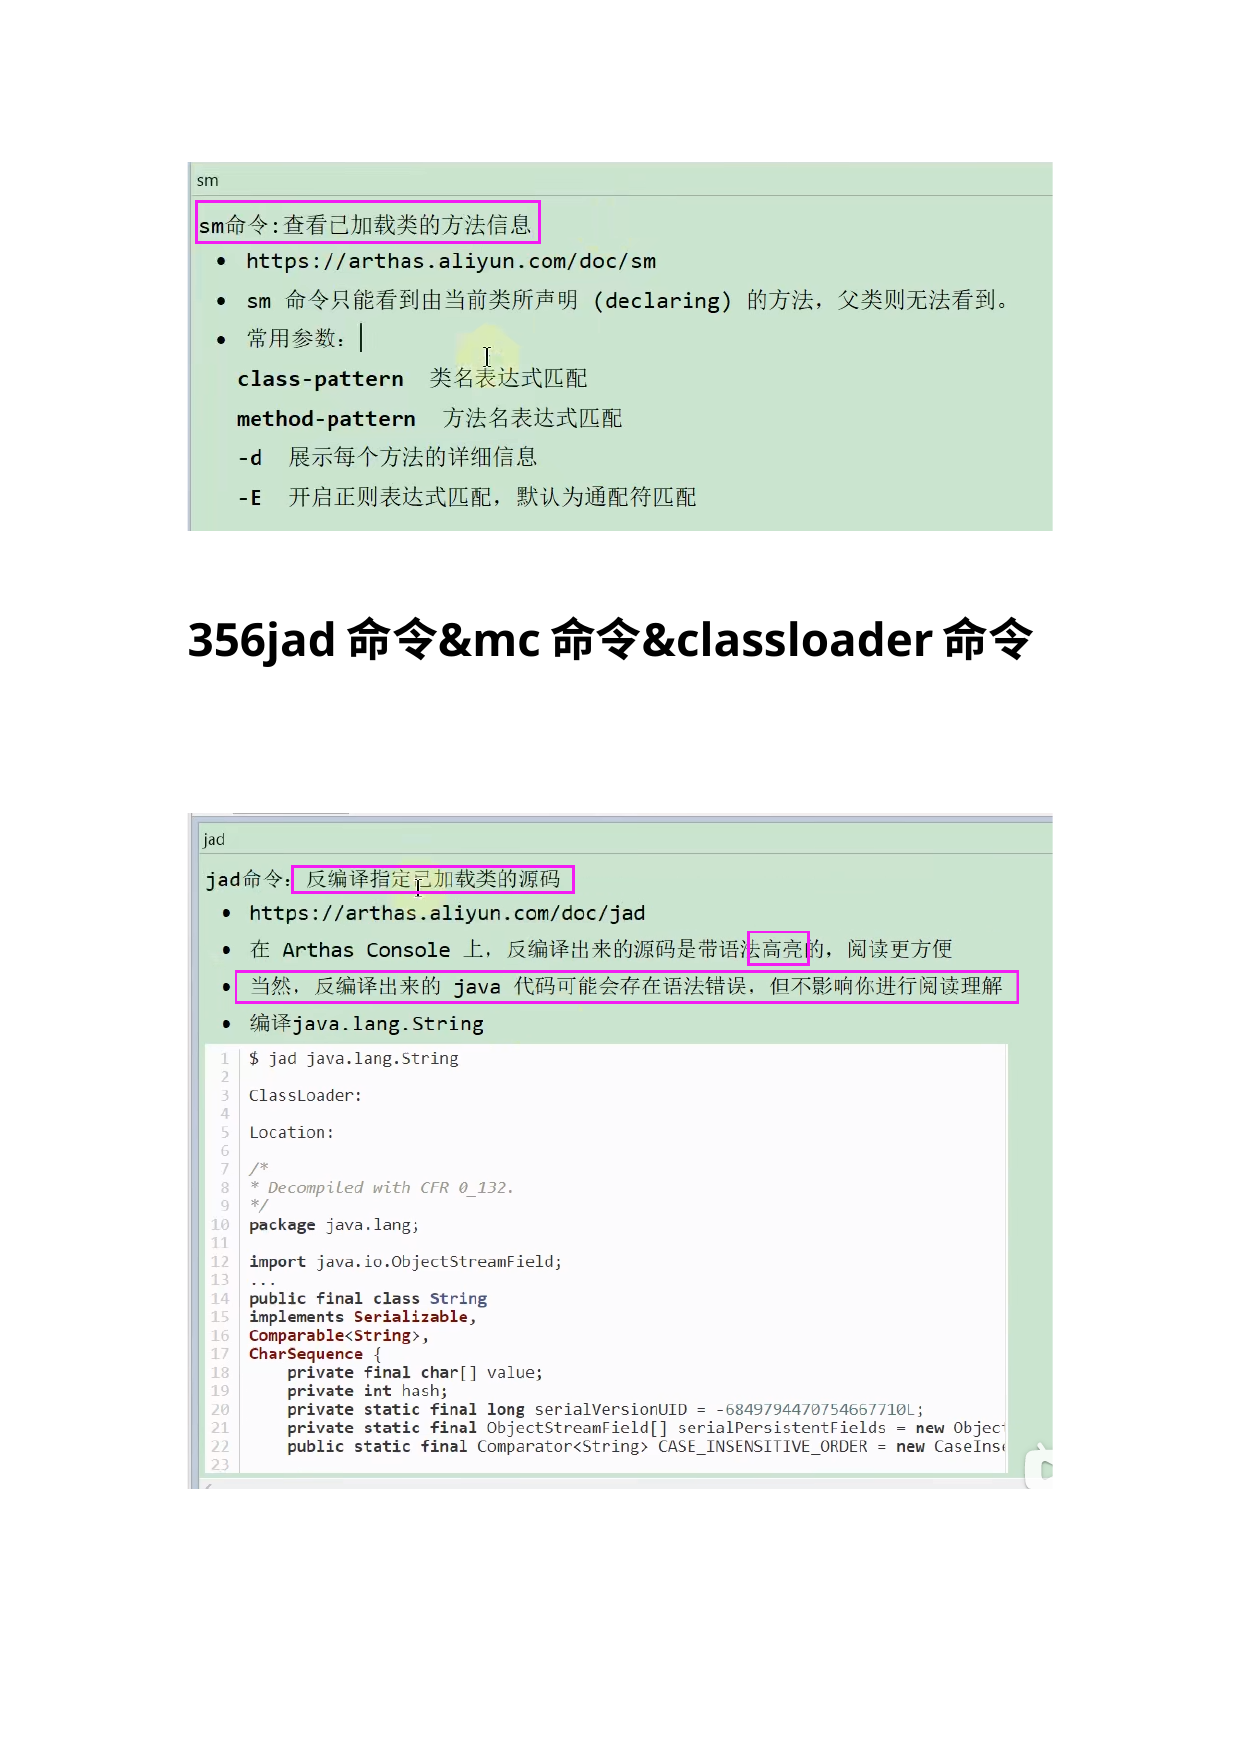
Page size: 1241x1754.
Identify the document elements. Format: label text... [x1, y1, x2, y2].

picture [187, 162, 1053, 531]
subtitle 356jad命令&mc命令&classloader命令 [187, 587, 1053, 685]
picture [187, 813, 1053, 1489]
